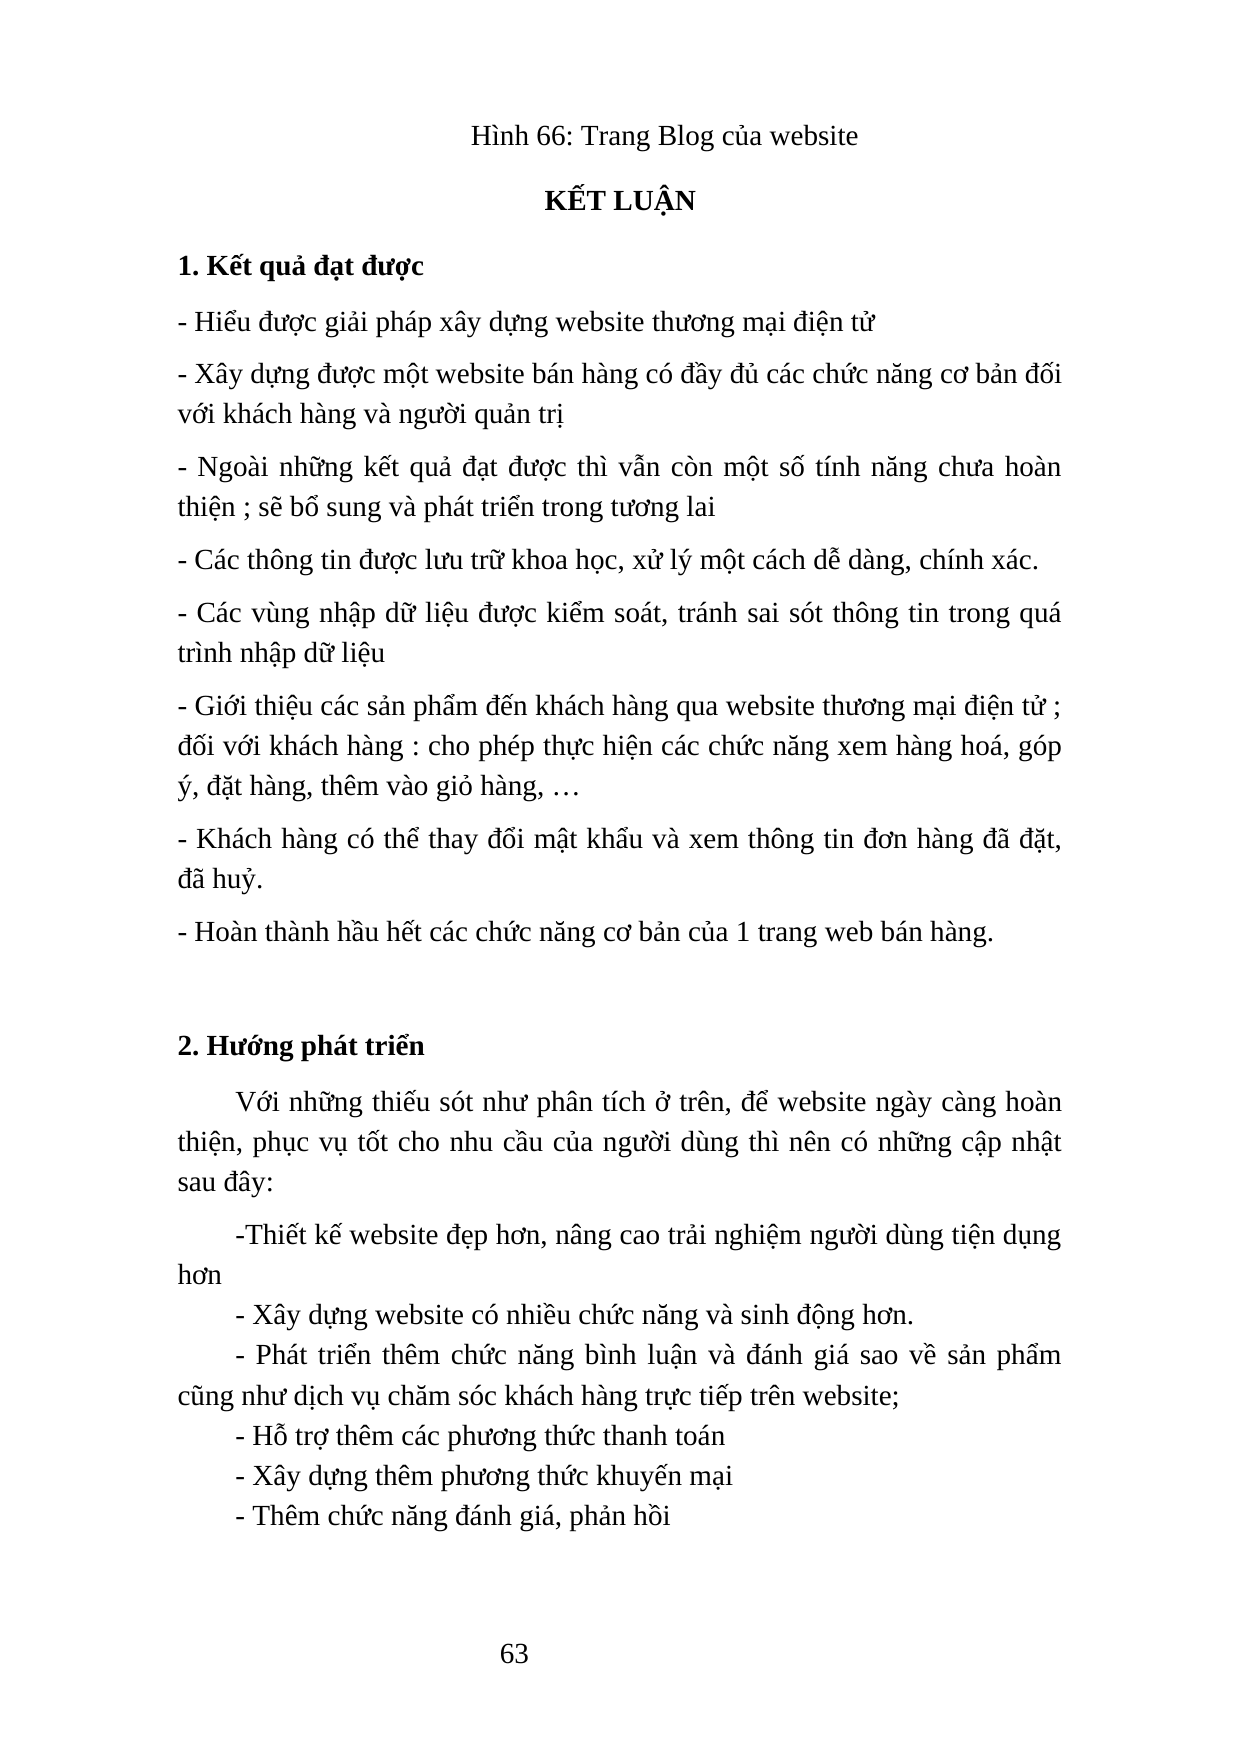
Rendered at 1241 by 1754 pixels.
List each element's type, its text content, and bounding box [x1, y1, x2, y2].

text - Giới thiệu các sản phẩm đến khách hàng qua website thương mại điện tử ; đối với khách hàng : cho phép thực hiện các chức năng xem hàng hoá, góp ý, đặt hàng, thêm vào giỏ hàng, … [177, 688, 1063, 802]
list - Xây dựng thêm phương thức khuyến mại [177, 1458, 1063, 1492]
text - Xây dựng được một website bán hàng có đầy đủ các chức năng cơ bản đối với khách hàng và người quản trị [177, 356, 1063, 430]
text - Các thông tin được lưu trữ khoa học, xử lý một cách dễ dàng, chính xác. [177, 542, 1063, 576]
list - Thêm chức năng đánh giá, phản hồi [177, 1498, 1063, 1532]
list - Xây dựng website có nhiều chức năng và sinh động hơn. [177, 1297, 1063, 1331]
subtitle 2. Hướng phát triển [177, 1028, 1063, 1061]
subtitle KẾT LUẬN [177, 183, 1063, 217]
text - Hiểu được giải pháp xây dựng website thương mại điện tử [177, 304, 1063, 337]
text - Ngoài những kết quả đạt được thì vẫn còn một số tính năng chưa hoàn thiện ; sẽ bổ sung và phát triển trong tương lai [177, 449, 1063, 523]
text - Các vùng nhập dữ liệu được kiểm soát, tránh sai sót thông tin trong quá trình nhập dữ liệu [177, 595, 1063, 669]
list - Hỗ trợ thêm các phương thức thanh toán [177, 1418, 1063, 1451]
list -Thiết kế website đẹp hơn, nâng cao trải nghiệm người dùng tiện dụng hơn [177, 1217, 1063, 1291]
text - Khách hàng có thể thay đổi mật khẩu và xem thông tin đơn hàng đã đặt, đã huỷ. [177, 821, 1063, 895]
list - Phát triển thêm chức năng bình luận và đánh giá sao về sản phẩm cũng như dịch vụ chăm sóc khách hàng trực tiếp trên website; [177, 1337, 1063, 1411]
subtitle 1. Kết quả đạt được [177, 248, 1063, 281]
text - Hoàn thành hầu hết các chức năng cơ bản của 1 trang web bán hàng. [177, 914, 1063, 947]
list Hình 66: Trang Blog của website [177, 118, 1152, 152]
text Với những thiếu sót như phân tích ở trên, để website ngày càng hoàn thiện, phục vụ tốt cho nhu cầu của người dùng thì nên có những cập nhật sau đây: [177, 1084, 1063, 1198]
